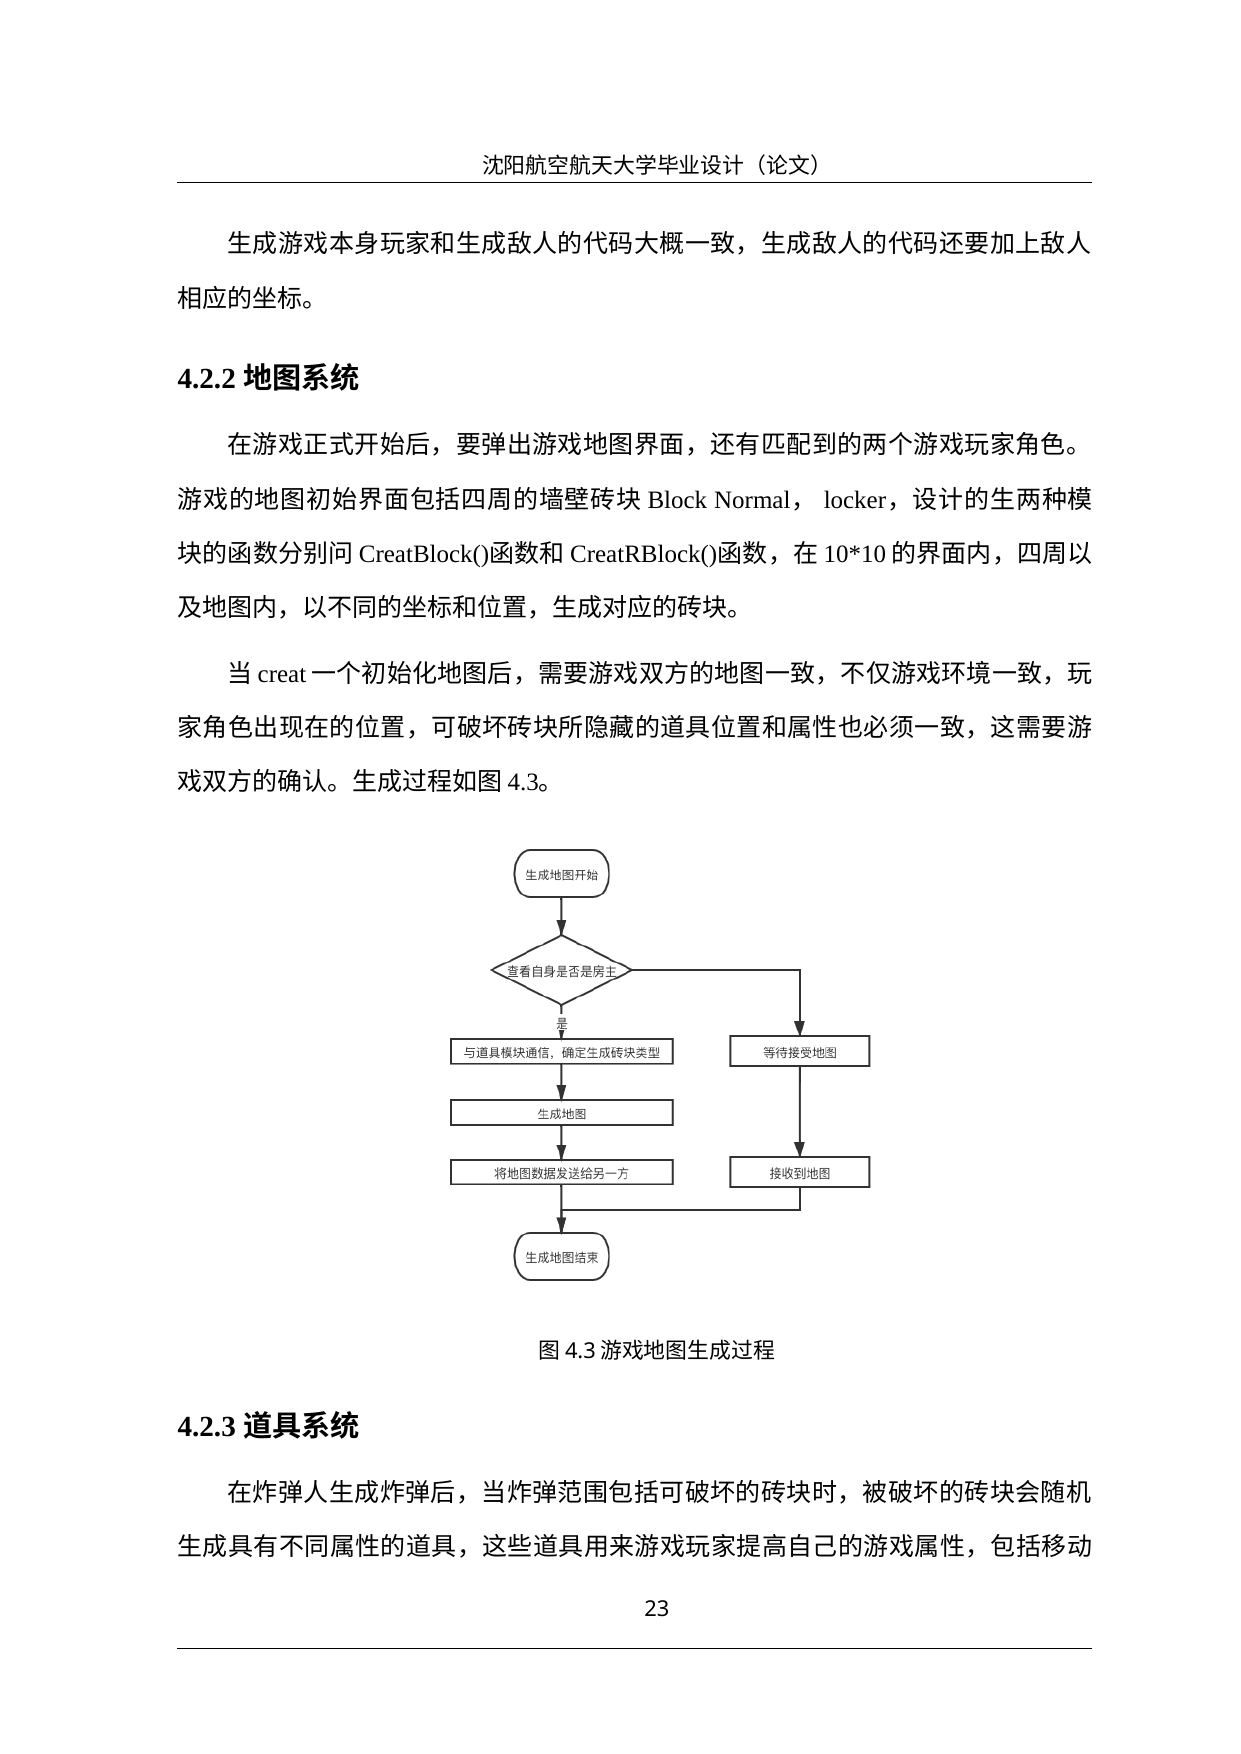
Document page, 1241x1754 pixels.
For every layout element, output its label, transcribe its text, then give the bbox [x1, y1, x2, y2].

text 地图系统 [177, 354, 1092, 397]
text 当creat一个初始化地图后，需要游戏双方的地图一致，不仅游戏环境一致，玩家角色出现在的位置，可破坏砖块所隐藏的道具位置和属性也必须一致，这需要游戏双方的确认。生成过程如图4.3。 [177, 653, 1092, 798]
text 道具系统 [177, 1402, 1092, 1444]
text 生成游戏本身玩家和生成敌人的代码大概一致，生成敌人的代码还要加上敌人相应的坐标。 [177, 224, 1092, 314]
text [177, 1472, 1092, 1563]
picture [427, 827, 892, 1303]
text 在游戏正式开始后，要弹出游戏地图界面，还有匹配到的两个游戏玩家角色。游戏的地图初始界面包括四周的墙壁砖块Block Normal， locker，设计的生两种模块的函数分别问CreatBlock()函数和CreatRBlock()函数，在10*10的界面内，四周以及地图内，以不同的坐标和位置，生成对应的砖块。 [177, 425, 1092, 624]
text 图4.3游戏地图生成过程 [177, 1333, 1092, 1364]
